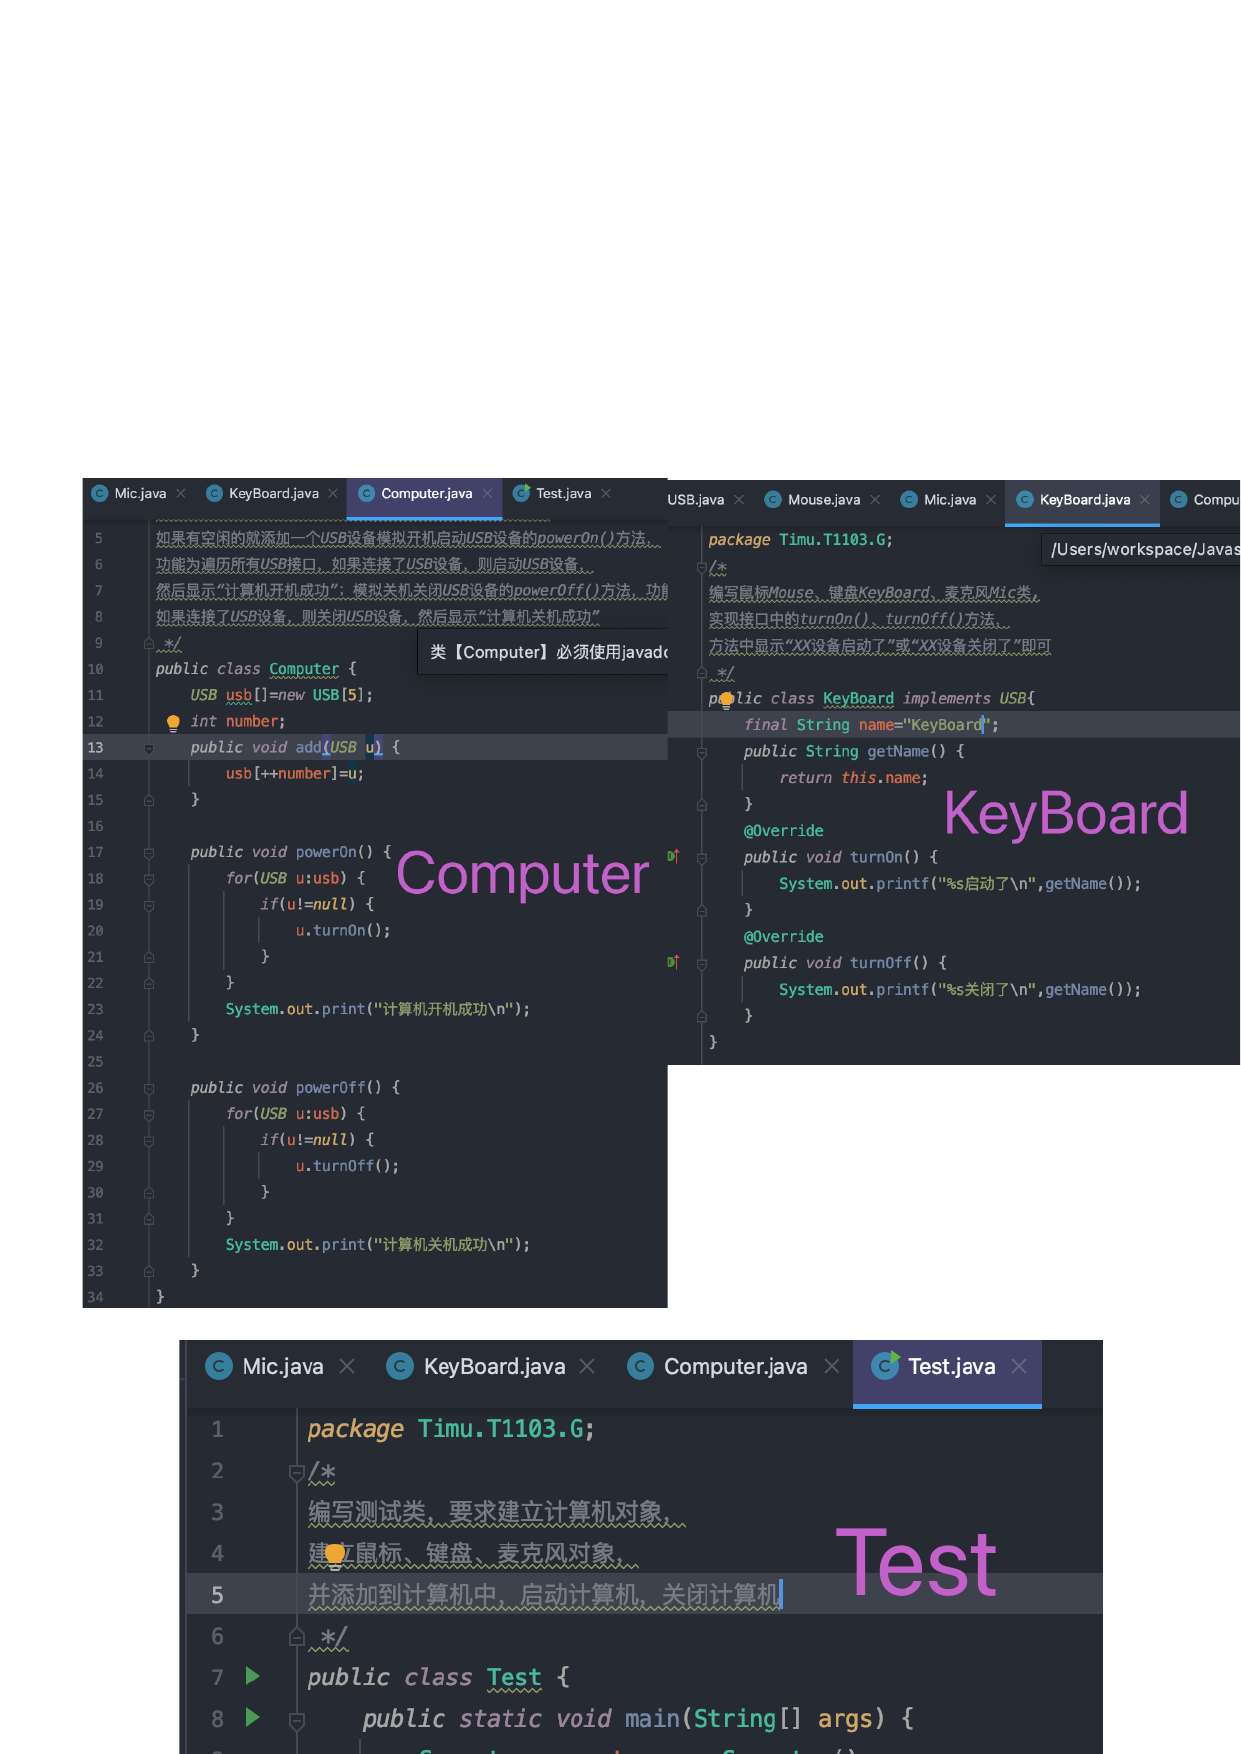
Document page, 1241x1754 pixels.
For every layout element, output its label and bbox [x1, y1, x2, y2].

picture [179, 1340, 1103, 1754]
picture [82, 478, 1241, 1308]
